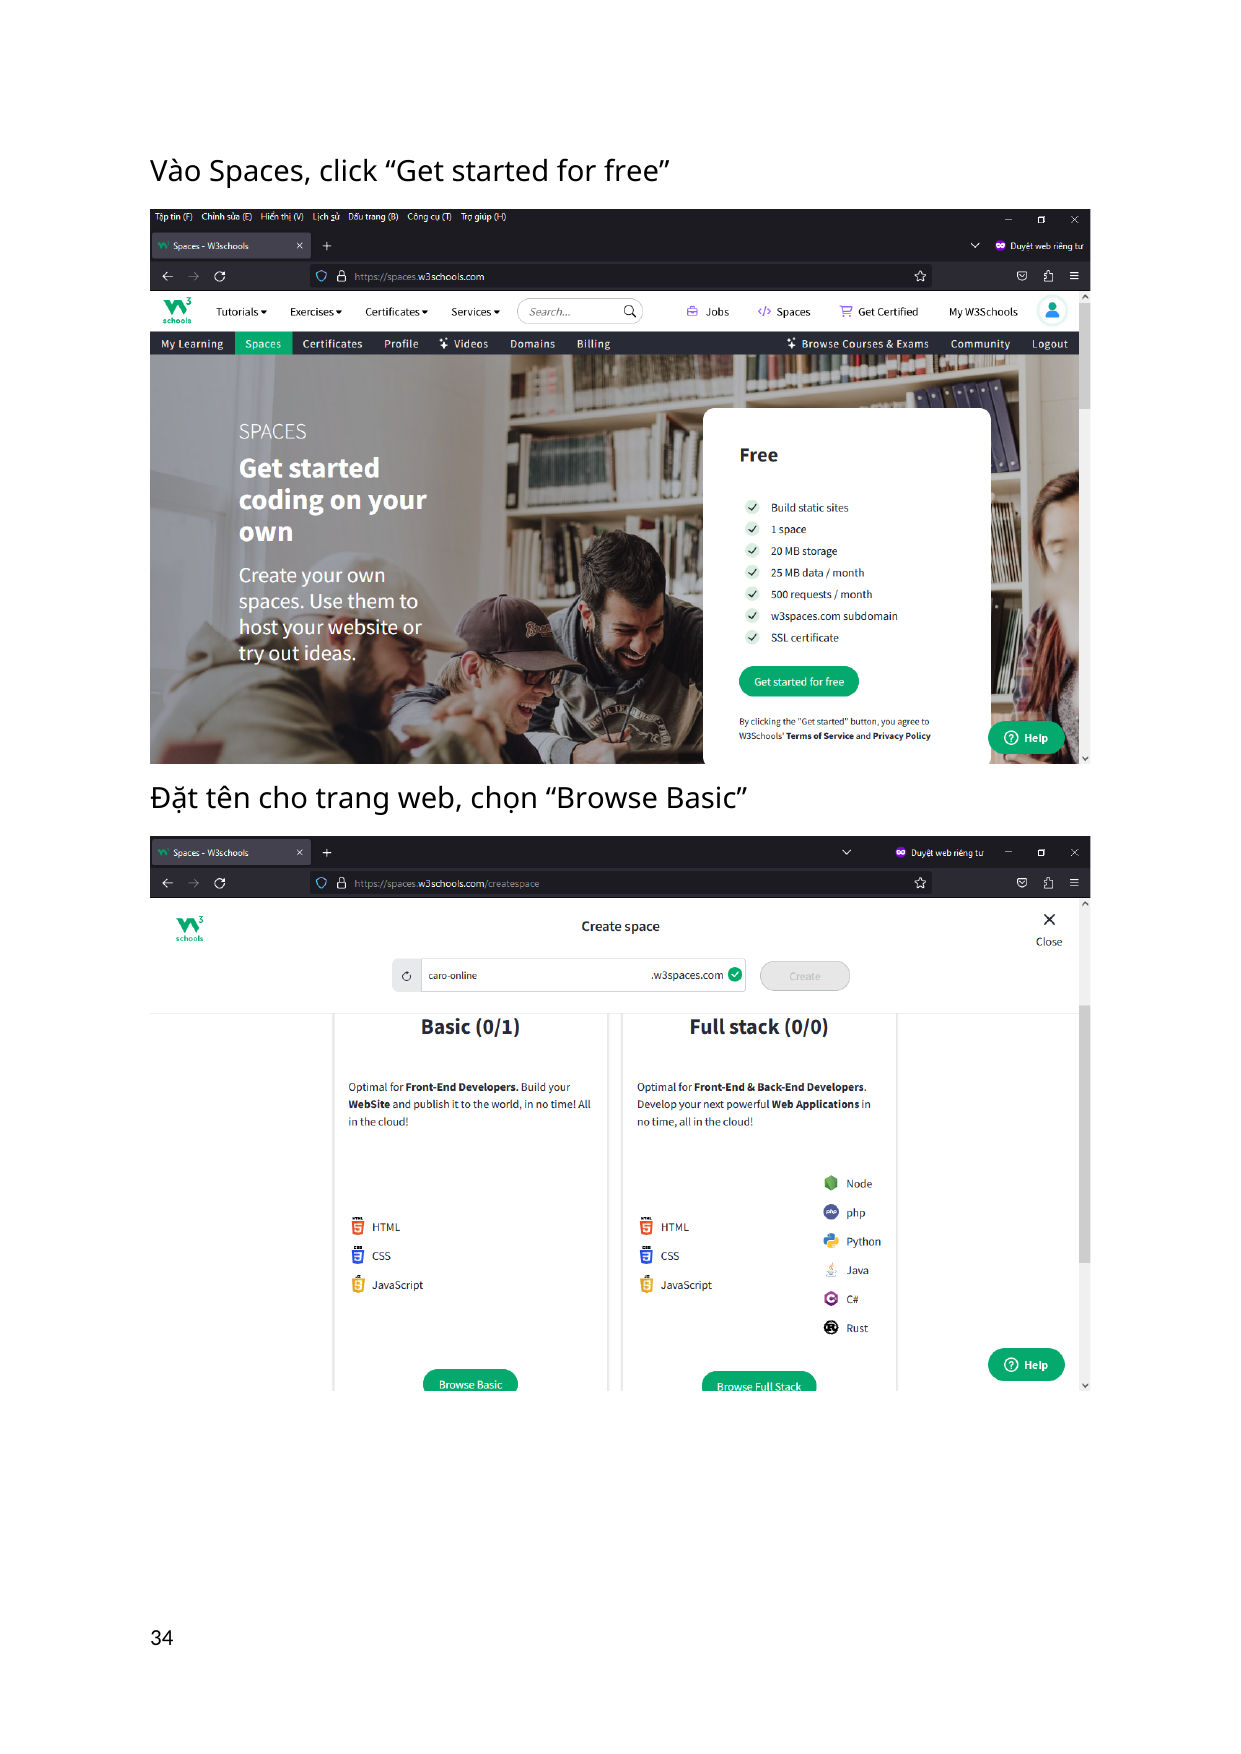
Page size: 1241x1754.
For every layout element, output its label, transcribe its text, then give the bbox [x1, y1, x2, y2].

text Vào Spaces, click “Get started for free” [150, 150, 1090, 190]
picture [150, 836, 1091, 1391]
text Đặt tên cho trang web, chọn “Browse Basic” [150, 777, 1090, 817]
picture [150, 209, 1091, 764]
